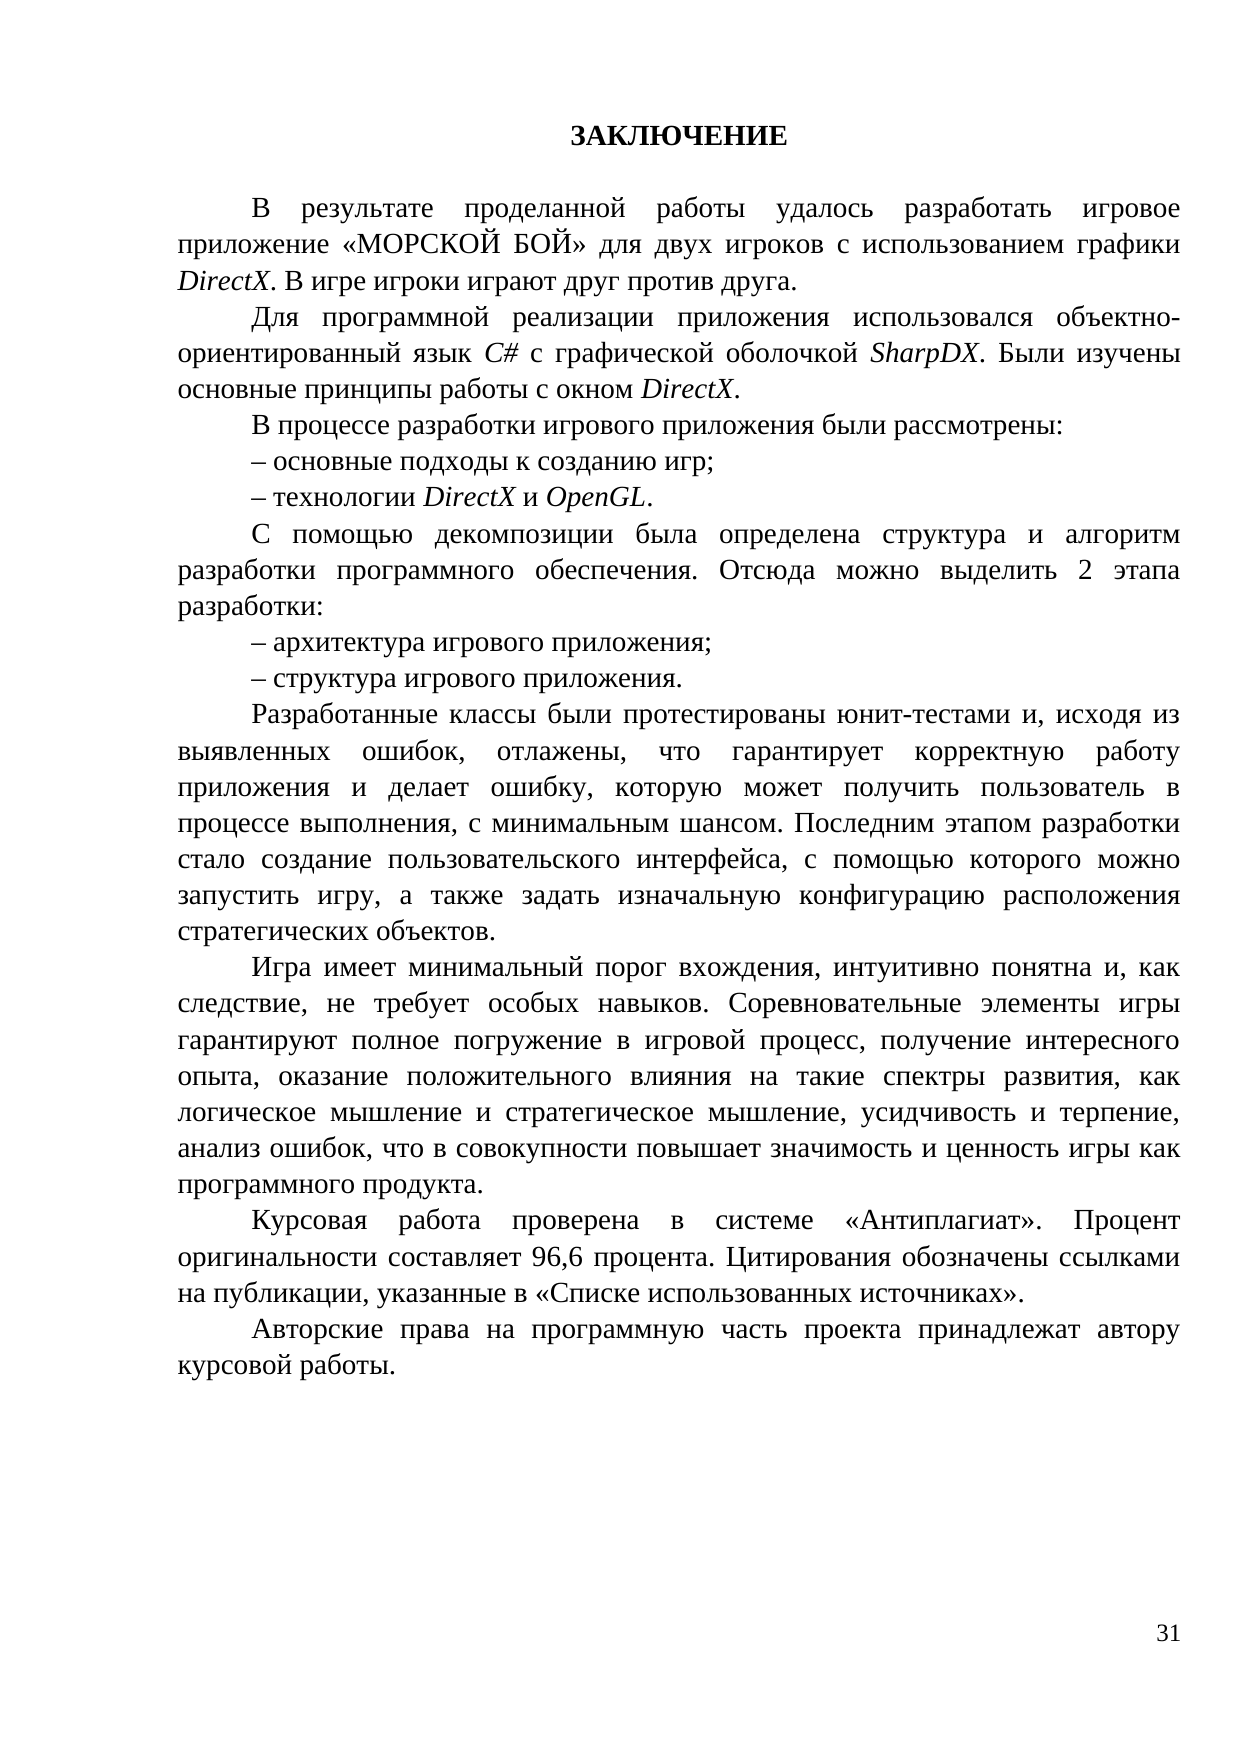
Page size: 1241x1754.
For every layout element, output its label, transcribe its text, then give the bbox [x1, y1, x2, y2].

text В процессе разработки игрового приложения были рассмотрены: [177, 407, 1181, 441]
text Разработанные классы были протестированы юнит-тестами и, исходя из выявленных ошибок, отлажены, что гарантирует корректную работу приложения и делает ошибку, которую может получить пользователь в процессе выполнения, с минимальным шансом. Последним этапом разработки стало создание пользовательского интерфейса, с помощью которого можно запустить игру, а также задать изначальную конфигурацию расположения стратегических объектов. [177, 696, 1181, 947]
text Курсовая работа проверена в системе «Антиплагиат». Процент оригинальности составляет 96,6 процента. Цитирования обозначены ссылками на публикации, указанные в «Списке использованных источниках». [177, 1202, 1181, 1308]
text В результате проделанной работы удалось разработать игровое приложение «МОРСКОЙ БОЙ» для двух игроков с использованием графики DirectX. В игре игроки играют друг против друга. [177, 190, 1181, 296]
text С помощью декомпозиции была определена структура и алгоритм разработки программного обеспечения. Отсюда можно выделить 2 этапа разработки: [177, 516, 1181, 622]
text Для программной реализации приложения использовался объектно-ориентированный язык С# с графической оболочкой SharpDX. Были изучены основные принципы работы с окном DirectX. [177, 299, 1181, 405]
subtitle ЗАКЛЮЧЕНИЕ [177, 118, 1181, 152]
text – архитектура игрового приложения; [177, 624, 1181, 658]
text – структура игрового приложения. [177, 660, 1181, 694]
text – технологии DirectX и OpenGL. [177, 479, 1181, 513]
text – основные подходы к созданию игр; [177, 443, 1181, 477]
text Игра имеет минимальный порог вхождения, интуитивно понятна и, как следствие, не требует особых навыков. Соревновательные элементы игры гарантируют полное погружение в игровой процесс, получение интересного опыта, оказание положительного влияния на такие спектры развития, как логическое мышление и стратегическое мышление, усидчивость и терпение, анализ ошибок, что в совокупности повышает значимость и ценность игры как программного продукта. [177, 949, 1181, 1200]
text Авторские права на программную часть проекта принадлежат автору курсовой работы. [177, 1311, 1181, 1381]
